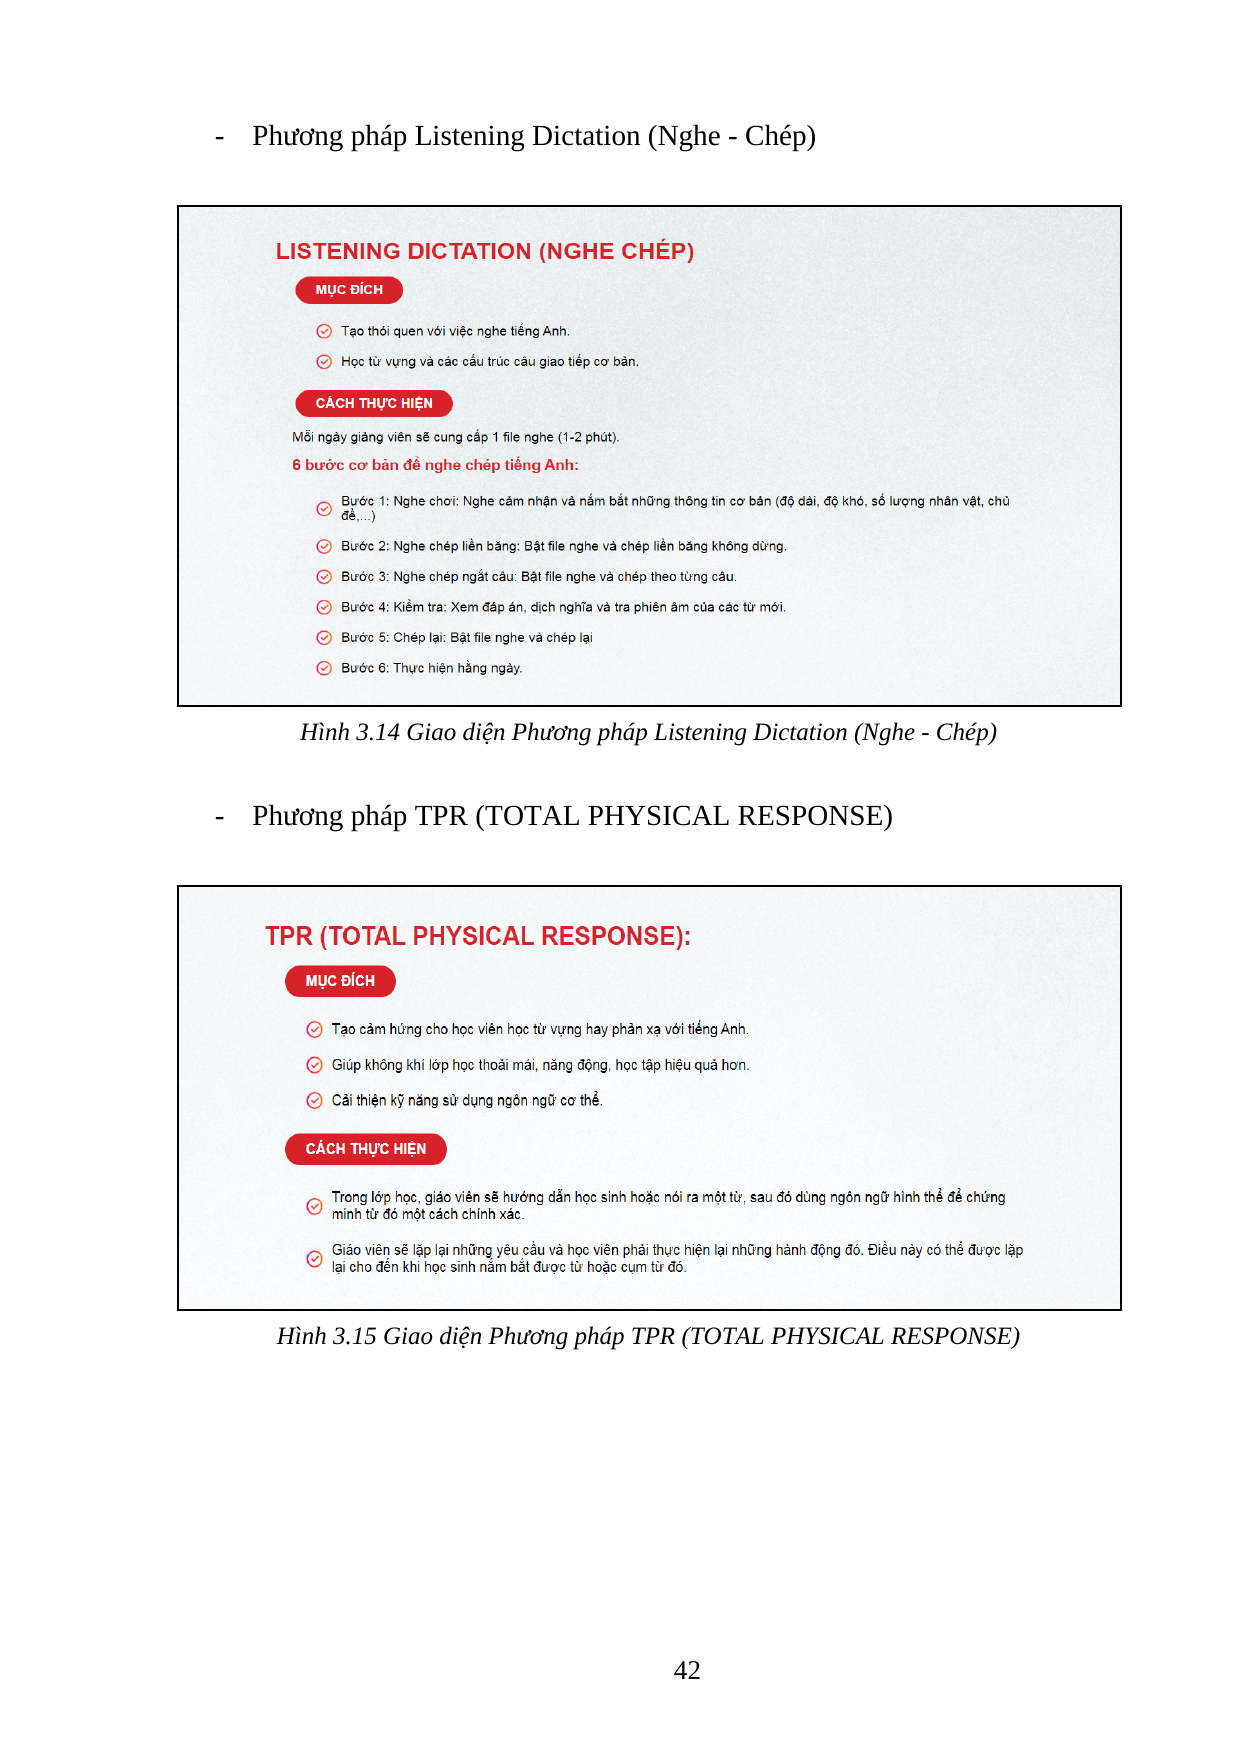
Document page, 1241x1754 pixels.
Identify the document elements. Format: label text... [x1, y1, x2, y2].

text Hình 3.15 Giao diện Phương pháp TPR (TOTAL PHYSICAL RESPONSE) [177, 1321, 1122, 1350]
list Phương pháp TPR (TOTAL PHYSICAL RESPONSE) [214, 798, 1122, 831]
picture [179, 887, 1120, 1309]
text Hình 3.14 Giao diện Phương pháp Listening Dictation (Nghe - Chép) [177, 717, 1122, 746]
picture [179, 207, 1120, 705]
list Phương pháp Listening Dictation (Nghe - Chép) [214, 118, 1122, 152]
